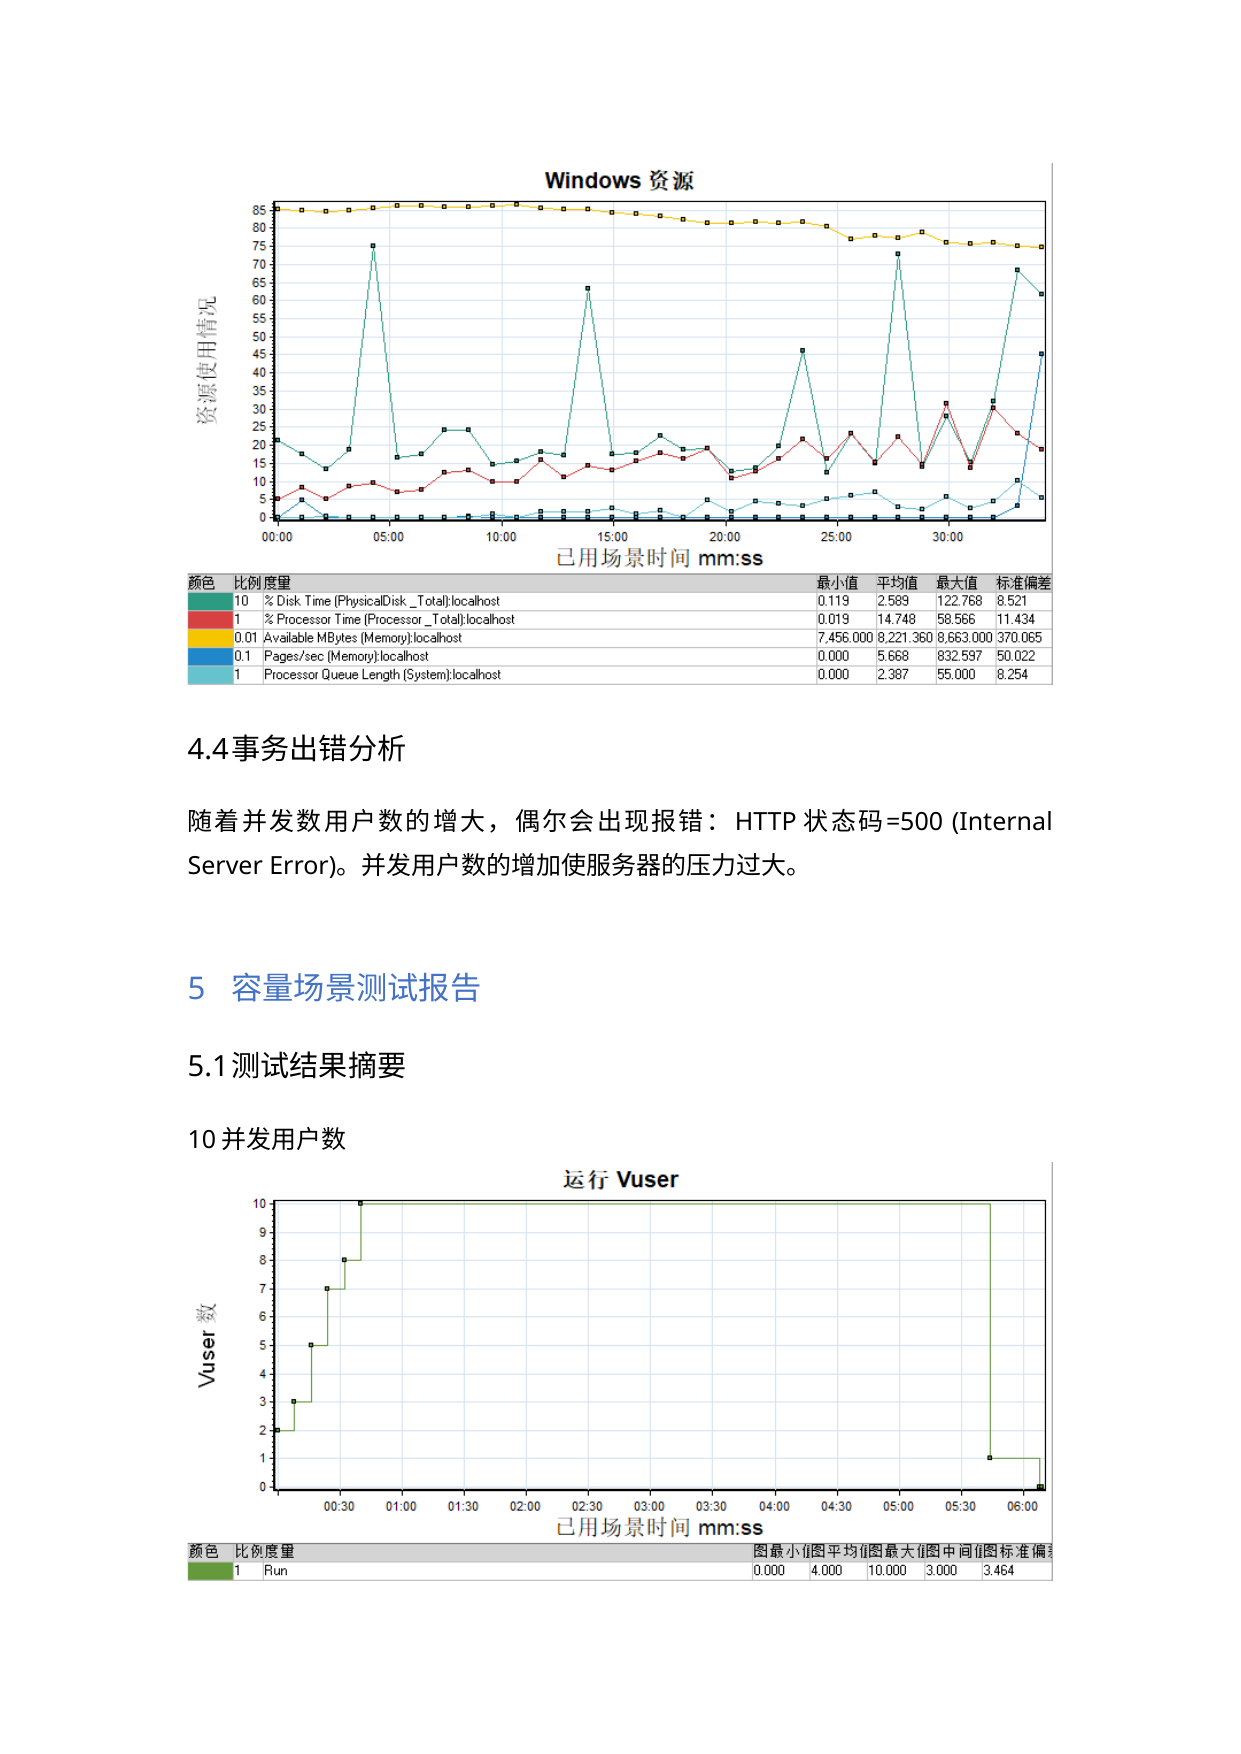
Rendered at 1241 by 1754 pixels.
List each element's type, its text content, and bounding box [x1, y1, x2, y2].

text 10并发用户数 [187, 1119, 1053, 1156]
picture [187, 1162, 1053, 1581]
text 随着并发数用户数的增大，偶尔会出现报错：HTTP状态码=500 (Internal Server Error)。并发用户数的增加使服务器的压力过大。 [187, 802, 1053, 882]
picture [187, 163, 1053, 685]
subtitle 容量场景测试报告 [187, 963, 1053, 1009]
subtitle 测试结果摘要 [187, 1043, 1053, 1085]
subtitle 事务出错分析 [187, 726, 1053, 768]
